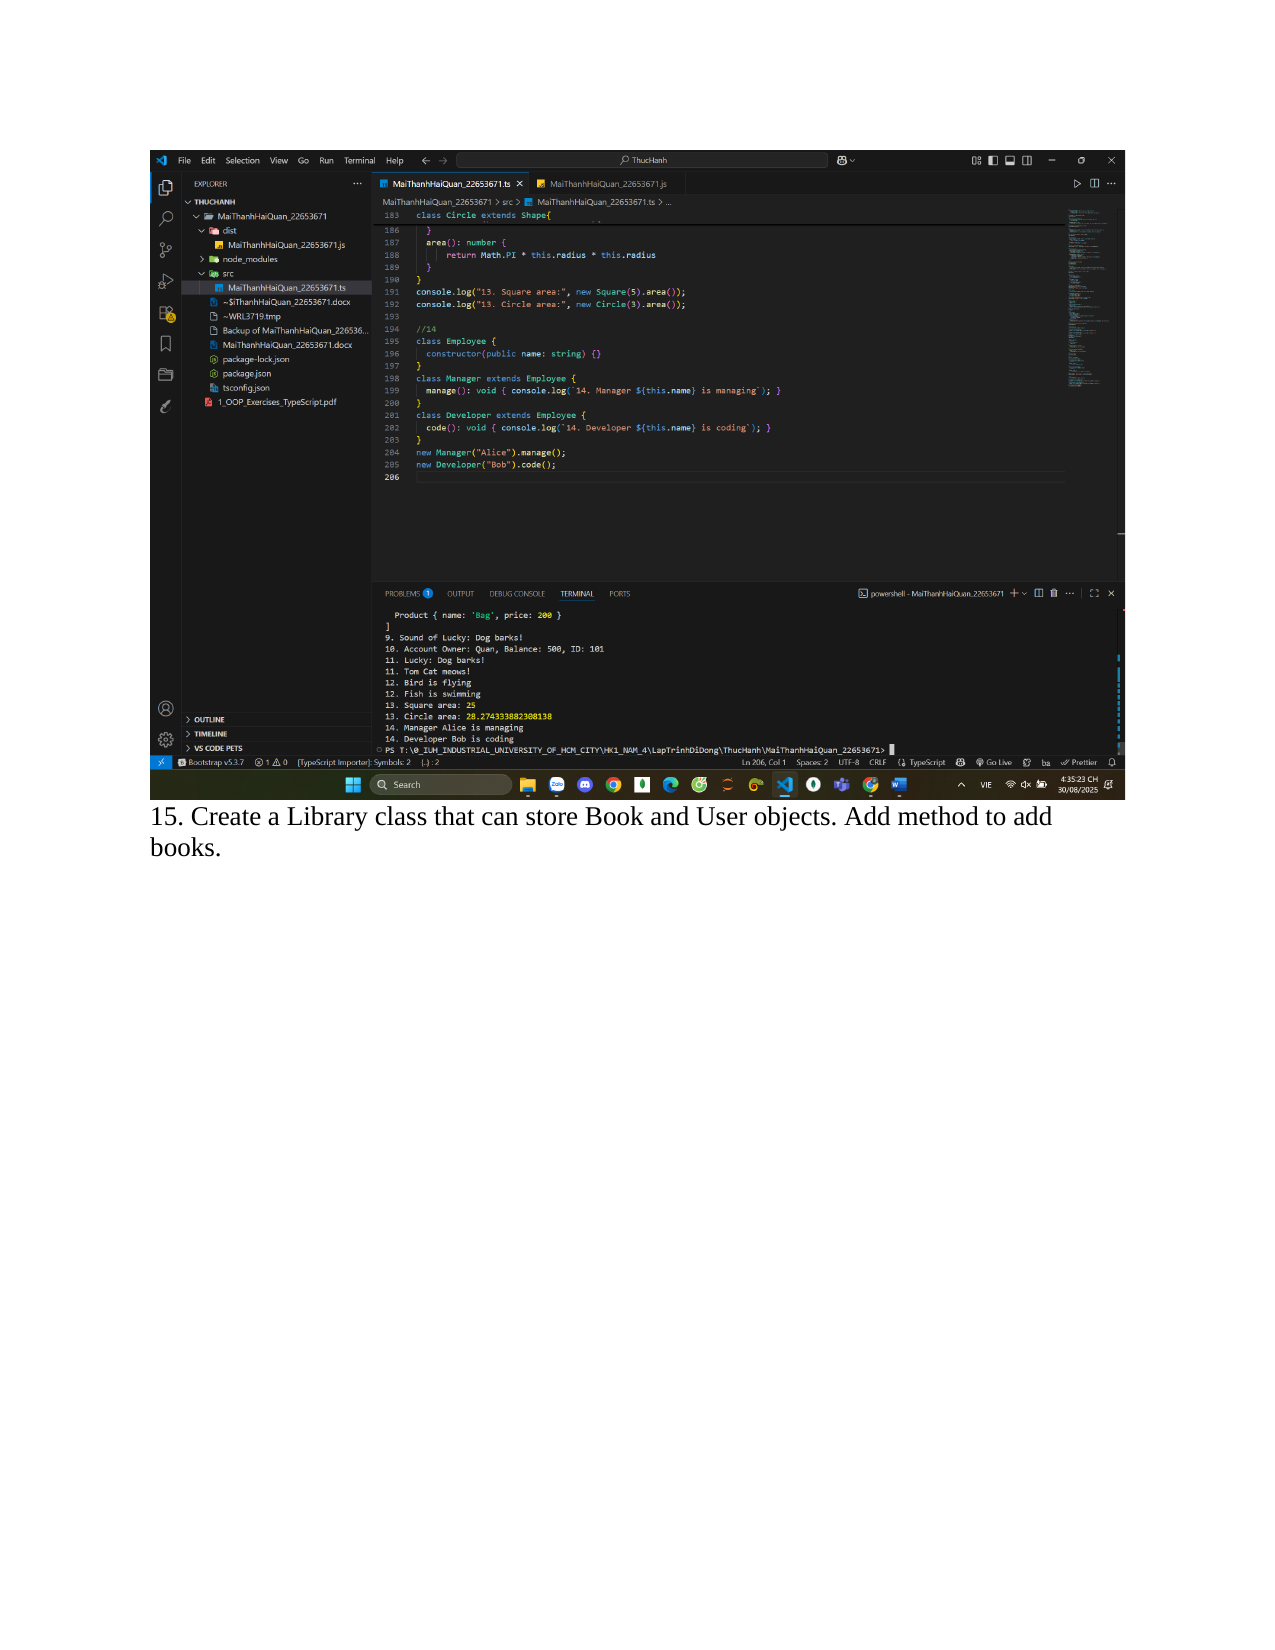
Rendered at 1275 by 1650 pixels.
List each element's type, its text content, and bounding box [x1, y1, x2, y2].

text 15. Create a Library class that can store Book and User objects. Add method to add books. [150, 800, 1125, 862]
picture [150, 150, 1125, 800]
